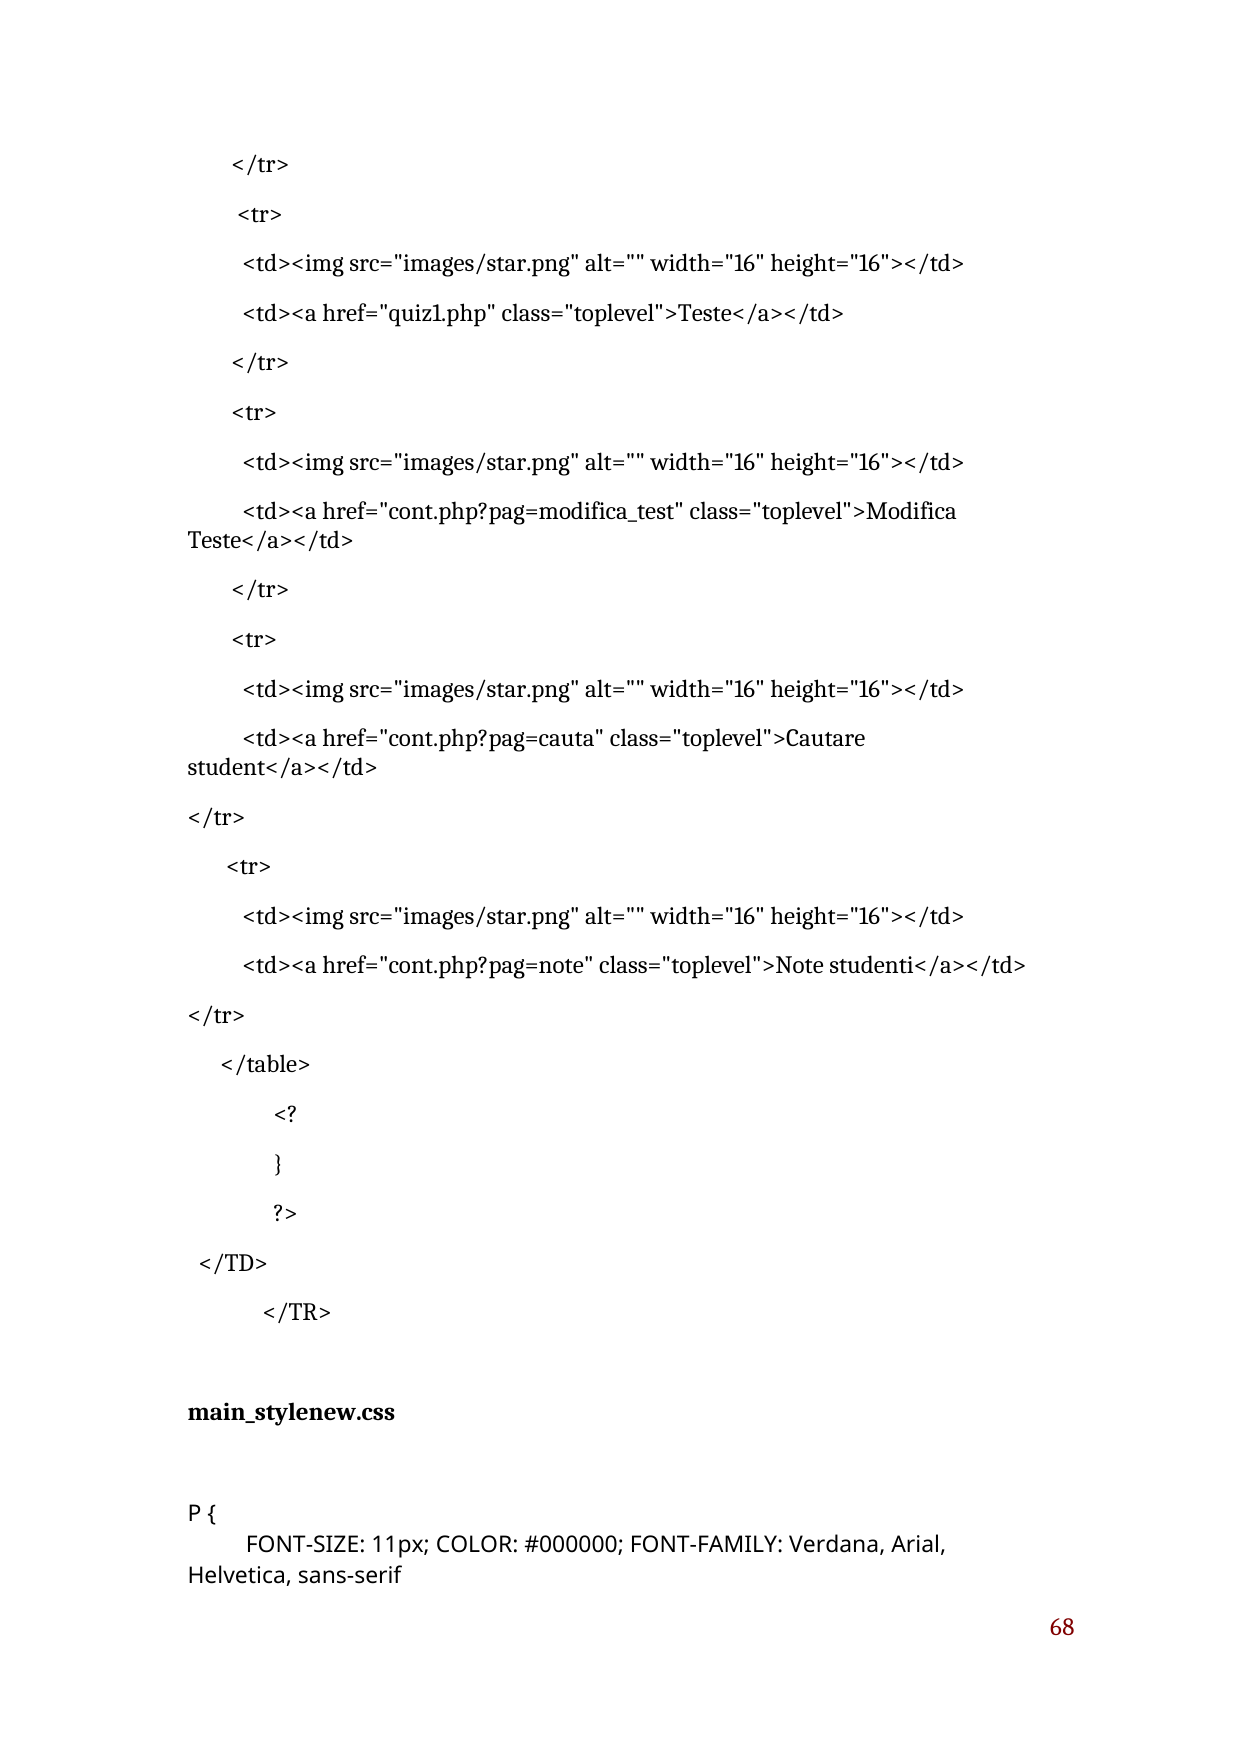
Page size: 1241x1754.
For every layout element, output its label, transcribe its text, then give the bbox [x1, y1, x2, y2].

text <td><a href="cont.php?pag=note" class="toplevel">Note studenti</a></td> [187, 951, 1053, 980]
text <td><a href="cont.php?pag=modifica_test" class="toplevel">Modifica Teste</a></td> [187, 497, 1053, 554]
text <tr> [187, 852, 1053, 881]
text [187, 1528, 1053, 1590]
text </tr> [187, 802, 1053, 831]
text main_stylenew.css [187, 1397, 1053, 1426]
text <td><a href="quiz1.php" class="toplevel">Teste</a></td> [187, 299, 1053, 327]
text P { [187, 1497, 1053, 1528]
text <tr> [187, 398, 1053, 427]
text <td><img src="images/star.png" alt="" width="16" height="16"></td> [187, 674, 1053, 703]
text </tr> [187, 150, 1053, 179]
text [187, 249, 1053, 278]
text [187, 447, 1053, 476]
text <tr> [187, 625, 1053, 654]
text </tr> [187, 348, 1053, 377]
text </TR> [187, 1298, 1053, 1327]
text </TD> [187, 1249, 1053, 1277]
text <td><img src="images/star.png" alt="" width="16" height="16"></td> [187, 902, 1053, 930]
text </table> [187, 1050, 1053, 1079]
text ?> [187, 1199, 1053, 1228]
text </tr> [187, 575, 1053, 604]
text <? [187, 1100, 1053, 1129]
text <tr> [187, 199, 1053, 228]
text </tr> [187, 1001, 1053, 1029]
text <td><a href="cont.php?pag=cauta" class="toplevel">Cautare student</a></td> [187, 724, 1053, 782]
text } [187, 1149, 1053, 1178]
